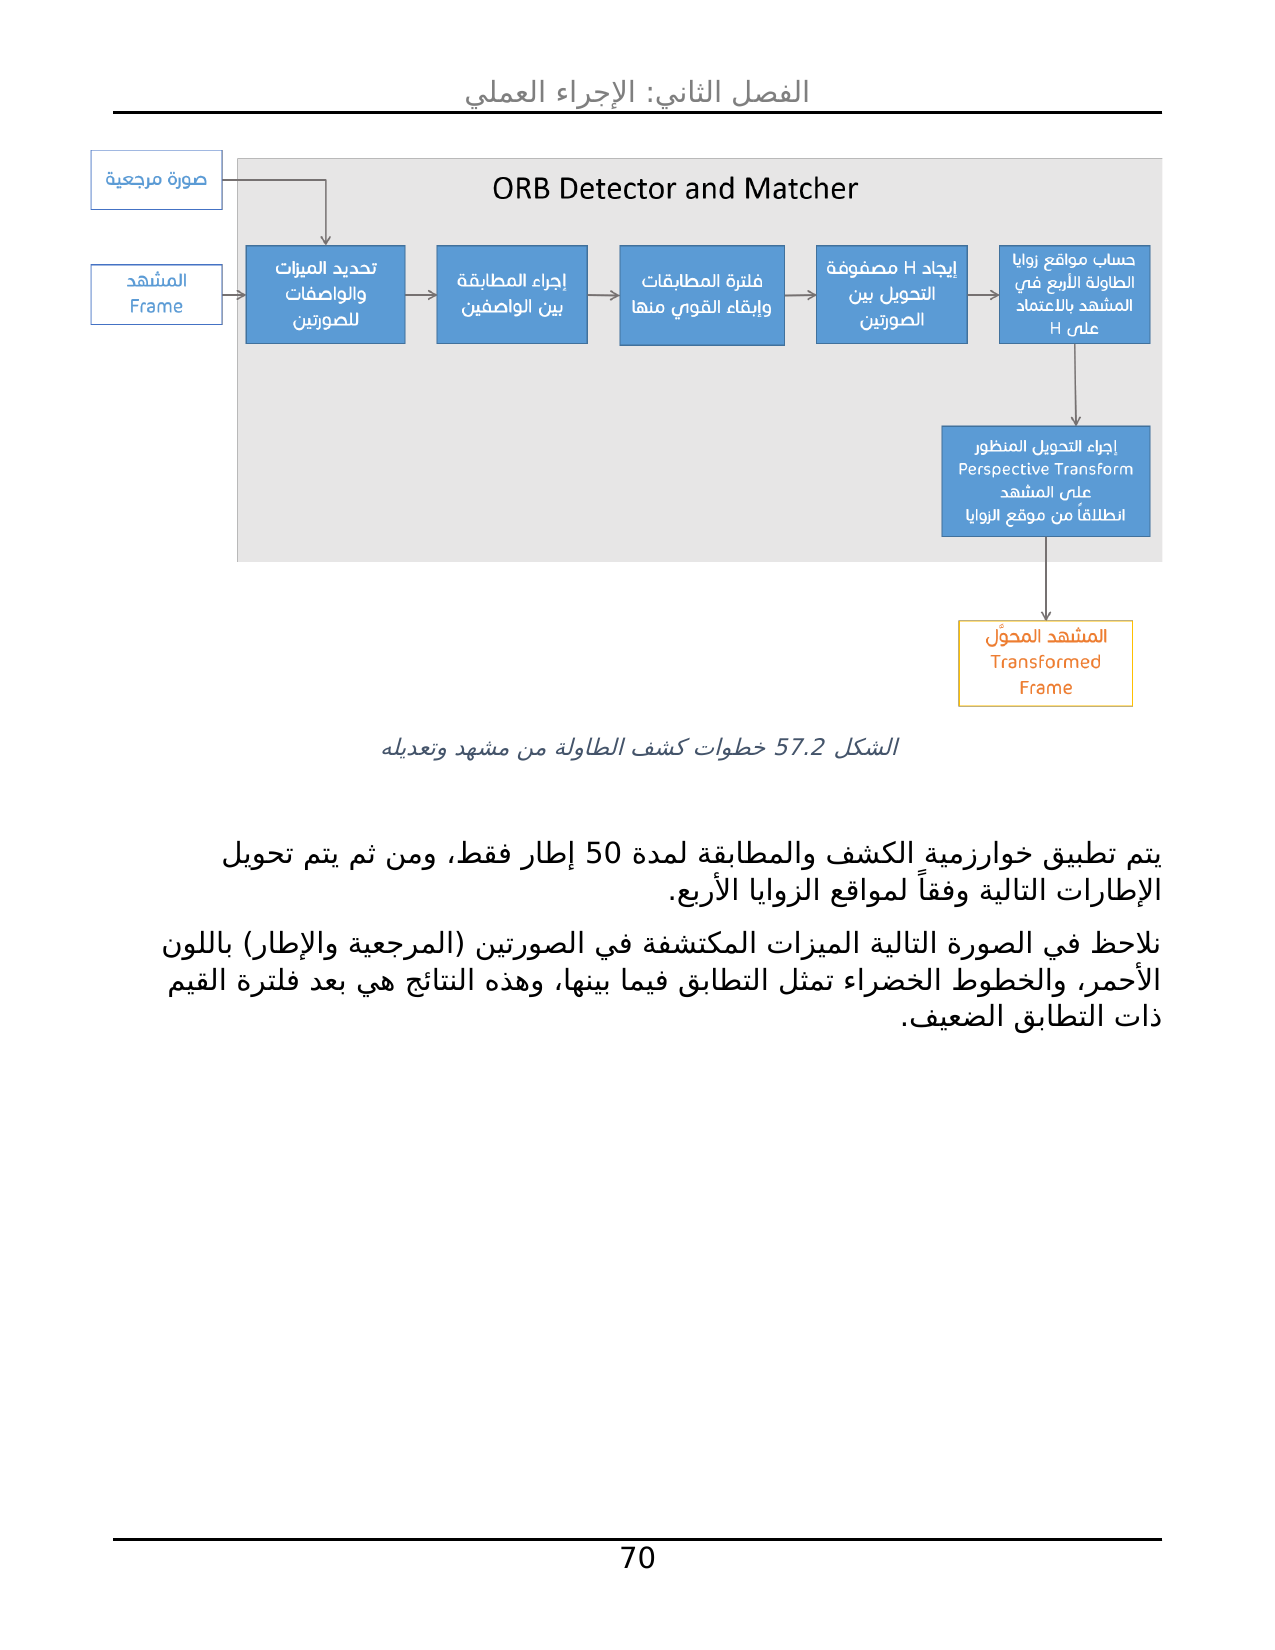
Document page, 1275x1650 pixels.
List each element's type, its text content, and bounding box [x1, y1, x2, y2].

text نلاحظ في الصورة التالية الميزات المكتشفة في الصورتين (المرجعية والإطار) باللون الأحمر، والخطوط الخضراء تمثل التطابق فيما بينها، وهذه النتائج هي بعد فلترة القيم ذات التطابق الضعيف. [112, 926, 1162, 1034]
text يتم تطبيق خوارزمية الكشف والمطابقة لمدة 50 إطار فقط، ومن ثم يتم تحويل الإطارات التالية وفقاً لمواقع الزوايا الأربع. [112, 836, 1162, 907]
picture [90, 150, 1163, 715]
